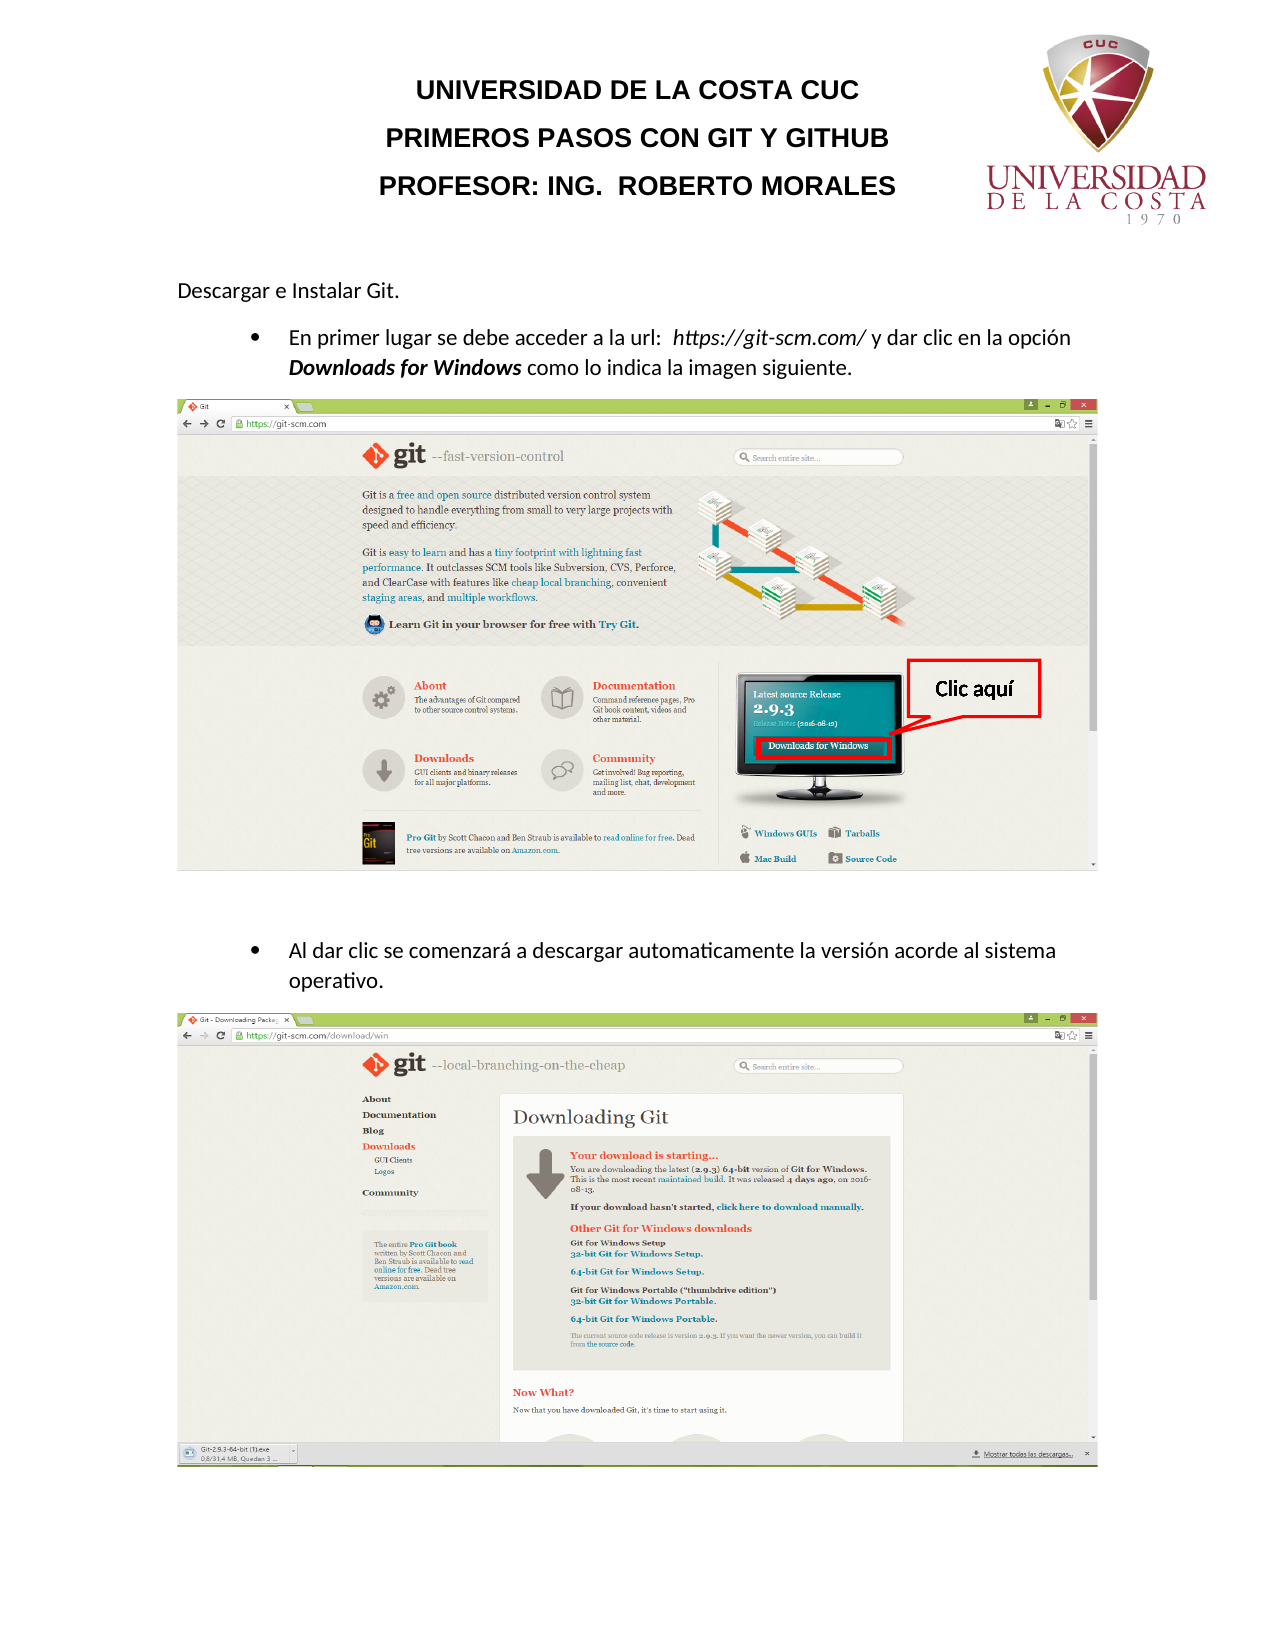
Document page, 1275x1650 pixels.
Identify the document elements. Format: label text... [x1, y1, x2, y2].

list En primer lugar se debe acceder a la url: https://git-scm.com/ y dar clic en la opción Downloads for Windows como lo indica la imagen siguiente. [251, 323, 1098, 381]
list Al dar clic se comenzará a descargar automaticamente la versión acorde al sistema operativo. [251, 936, 1098, 994]
text Descargar e Instalar Git. [177, 276, 1098, 304]
picture [177, 399, 1098, 871]
picture [177, 1013, 1098, 1467]
picture [983, 16, 1209, 242]
